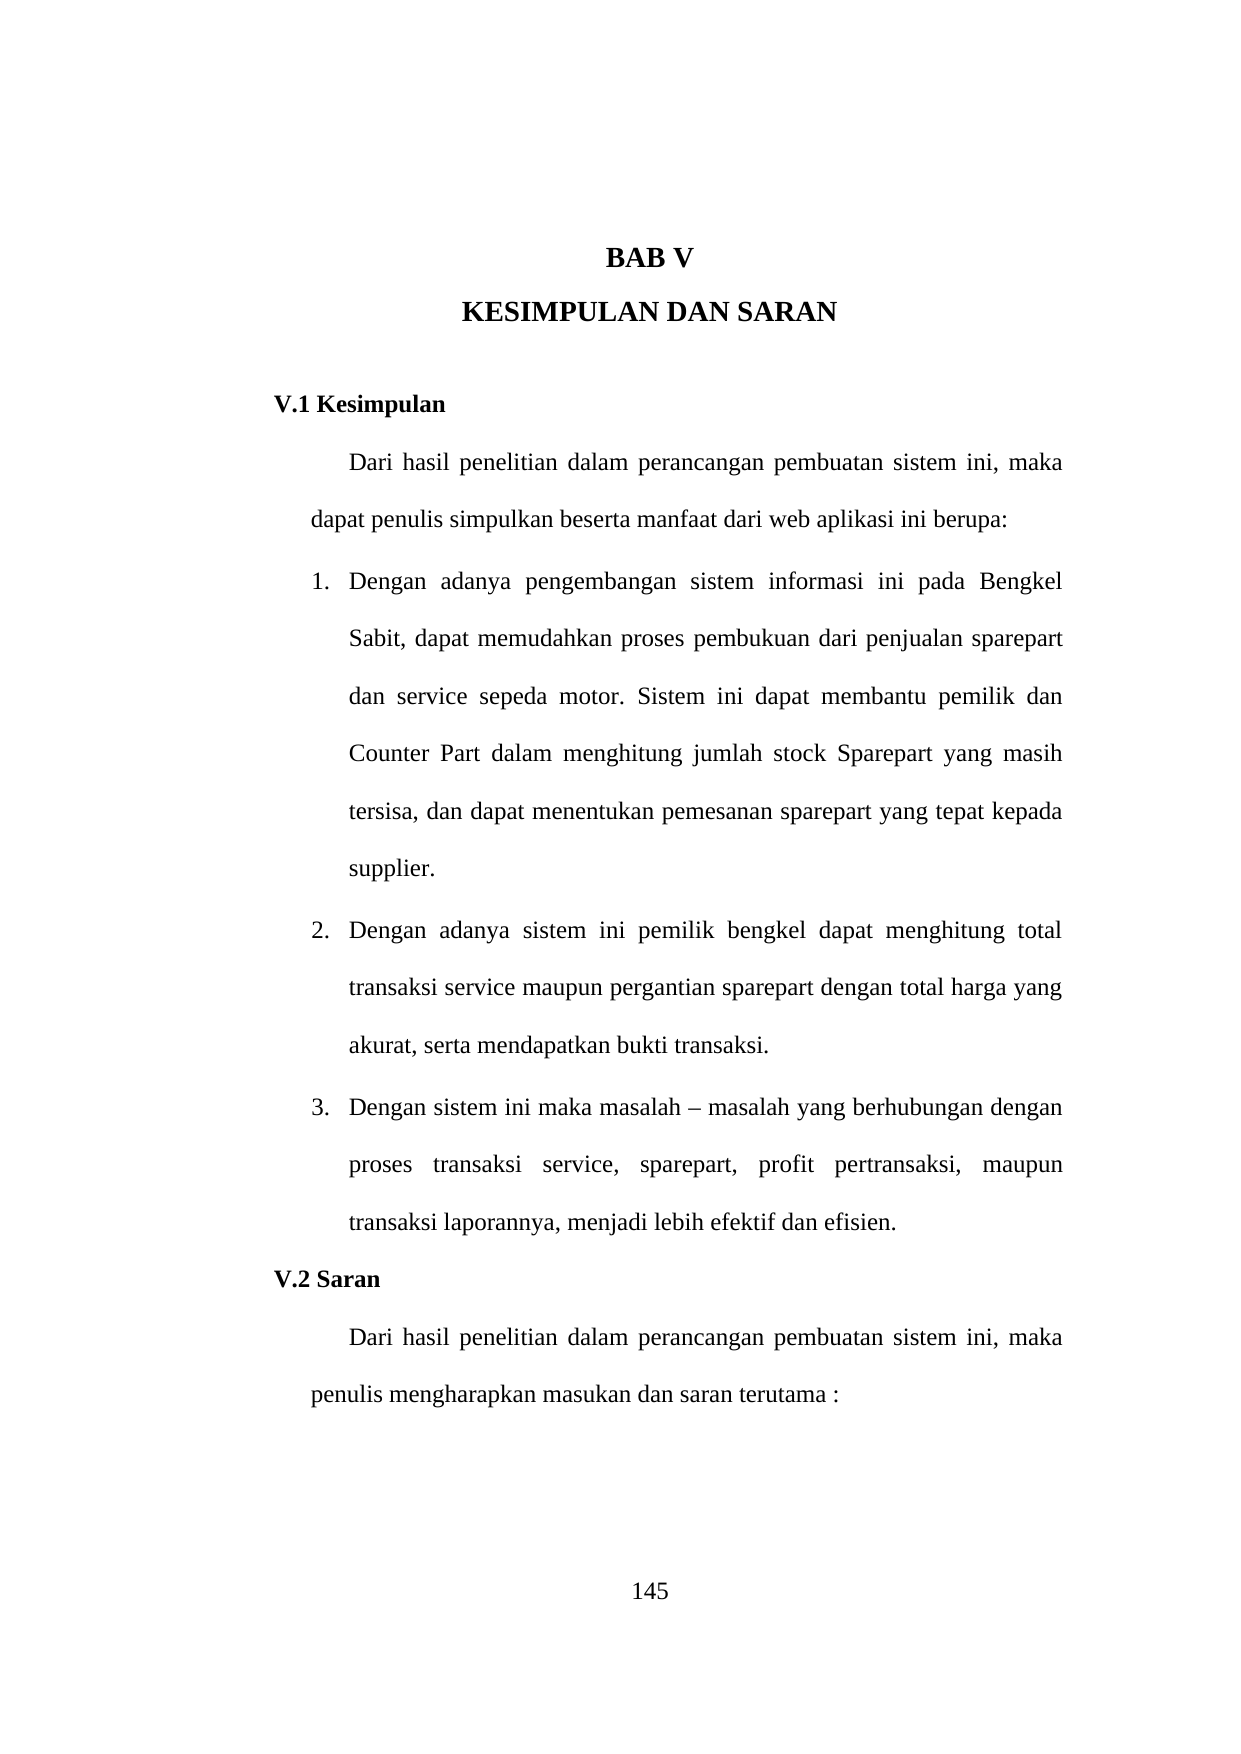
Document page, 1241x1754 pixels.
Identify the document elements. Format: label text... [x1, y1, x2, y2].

subtitle Dengan adanya pengembangan sistem informasi ini pada Bengkel Sabit, dapat memudahkan proses pembukuan dari penjualan sparepart dan service sepeda motor. Sistem ini dapat membantu pemilik dan Counter Part dalam menghitung jumlah stock Sparepart yang masih tersisa, dan dapat menentukan pemesanan sparepart yang tepat kepada supplier. [311, 566, 1063, 882]
subtitle Dengan sistem ini maka masalah – masalah yang berhubungan dengan proses transaksi service, sparepart, profit pertransaksi, maupun transaksi laporannya, menjadi lebih efektif dan efisien. [311, 1092, 1063, 1235]
subtitle Saran [273, 1264, 1063, 1293]
list Dari hasil penelitian dalam perancangan pembuatan sistem ini, maka dapat penulis simpulkan beserta manfaat dari web aplikasi ini berupa: [311, 447, 1063, 533]
subtitle Kesimpulan [273, 389, 1063, 418]
list Dari hasil penelitian dalam perancangan pembuatan sistem ini, maka penulis mengharapkan masukan dan saran terutama : [311, 1322, 1063, 1408]
subtitle Dengan adanya sistem ini pemilik bengkel dapat menghitung total transaksi service maupun pergantian sparepart dengan total harga yang akurat, serta mendapatkan bukti transaksi. [311, 915, 1063, 1059]
subtitle KESIMPULAN DAN SARAN [236, 294, 1063, 327]
